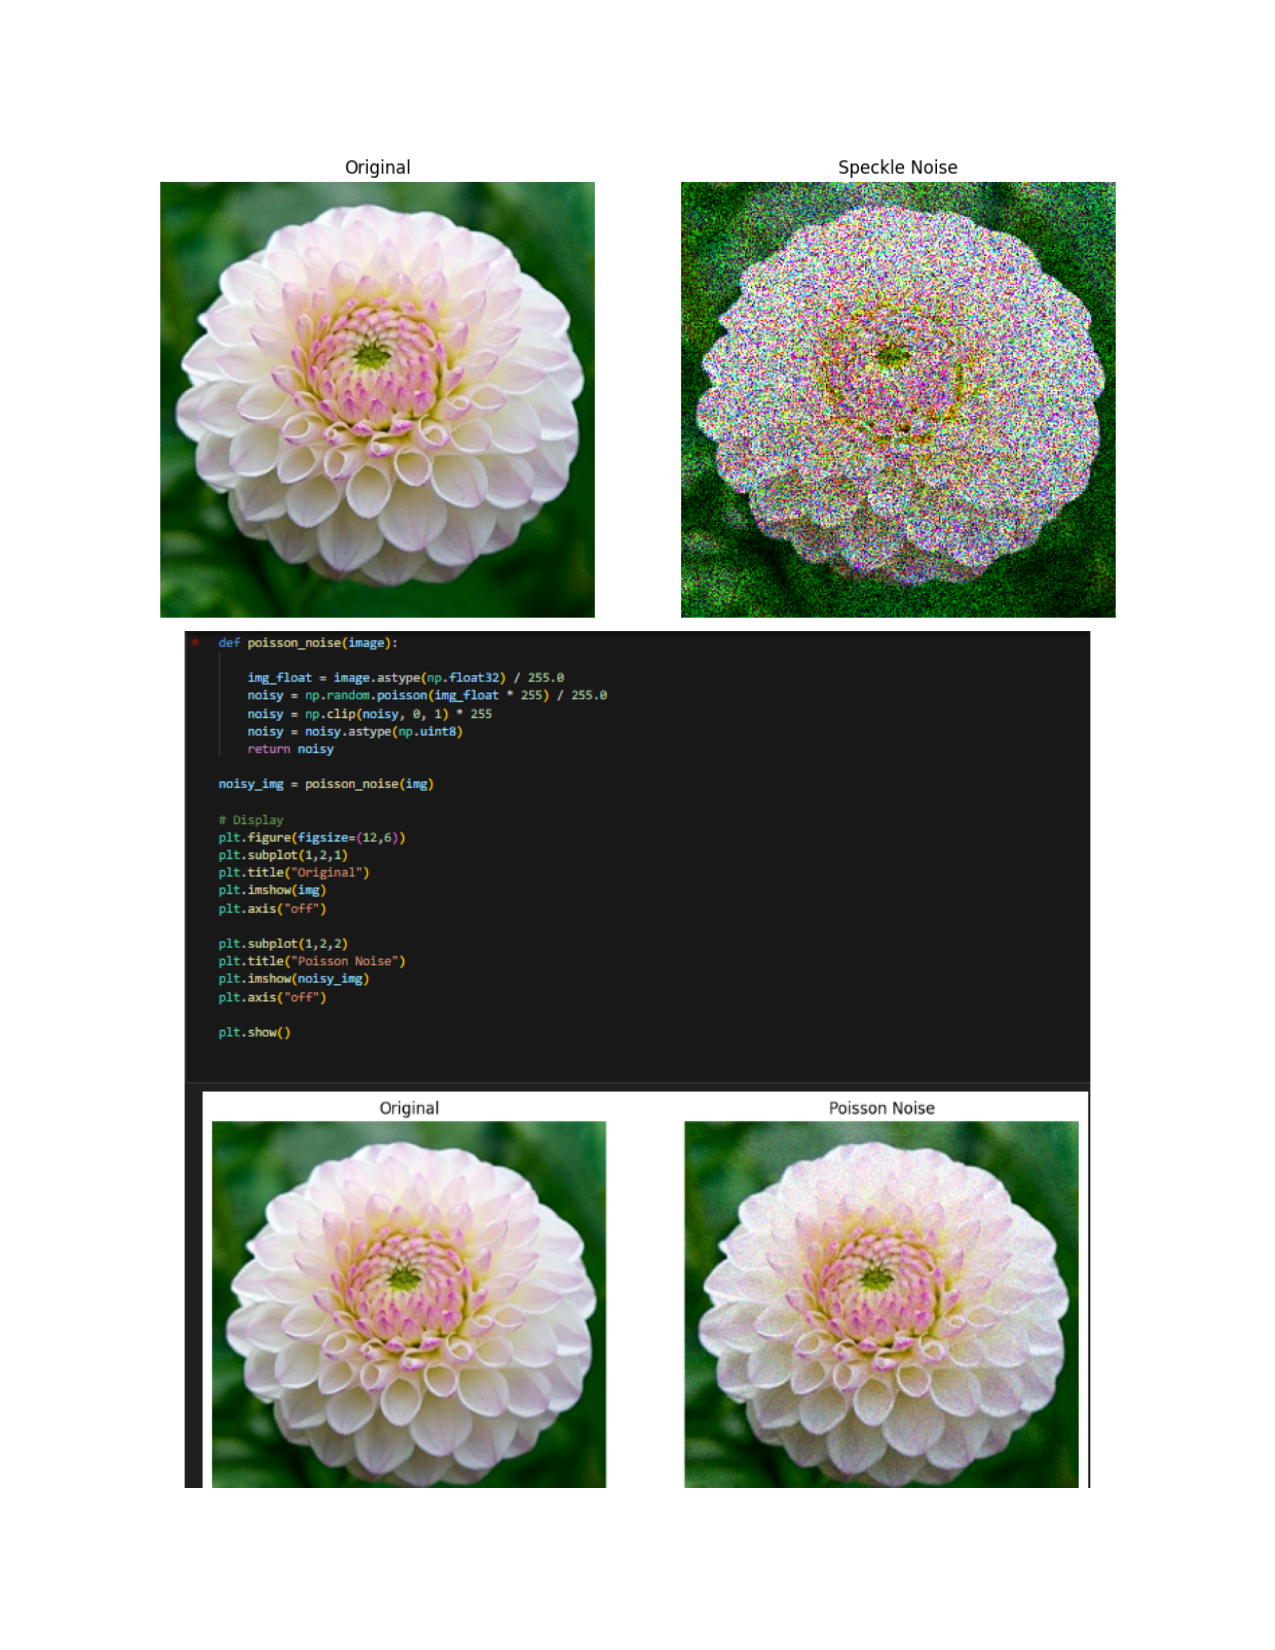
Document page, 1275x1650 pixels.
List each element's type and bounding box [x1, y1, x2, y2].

picture [184, 631, 1091, 1488]
picture [150, 150, 1125, 628]
